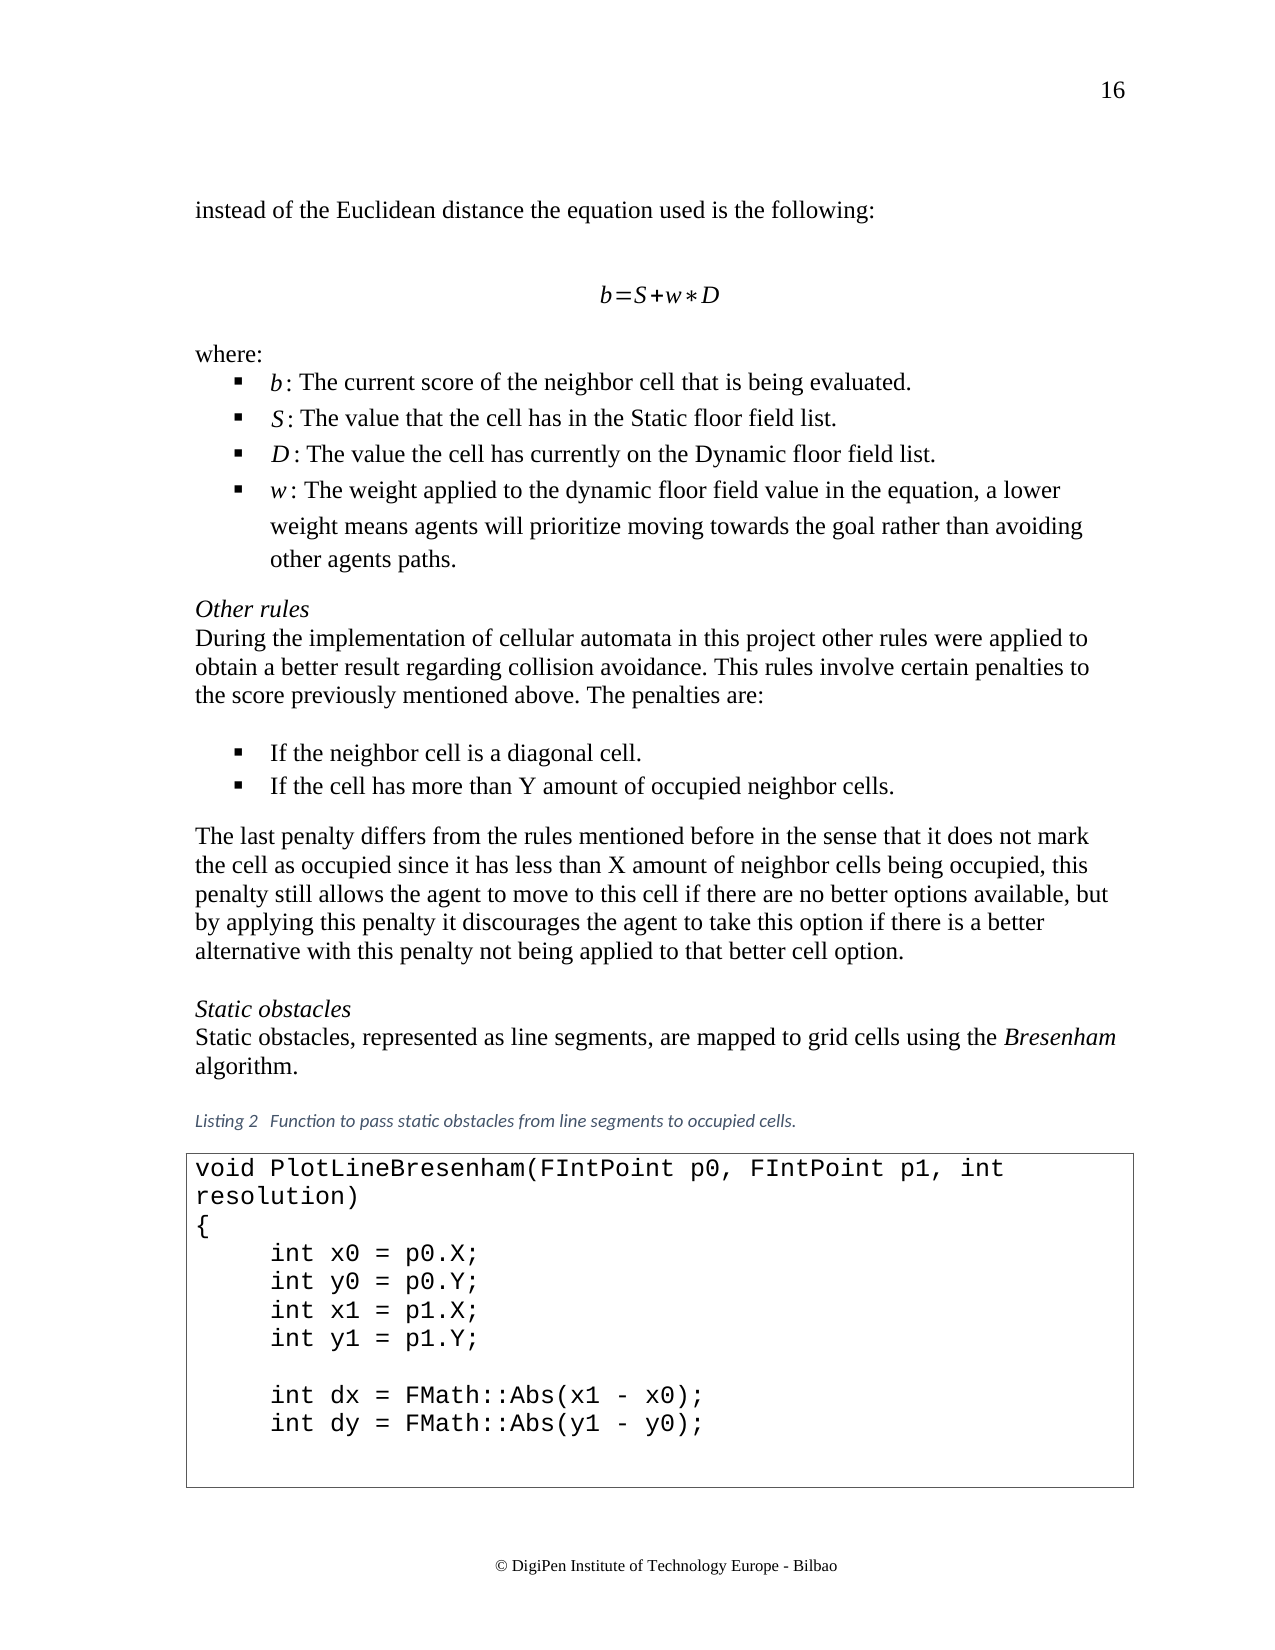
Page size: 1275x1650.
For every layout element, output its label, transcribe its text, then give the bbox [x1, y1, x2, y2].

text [195, 195, 1125, 224]
list The weight applied to the dynamic floor field value in the equation, a lower weight means agents will prioritize moving towards the goal rather than avoiding other agents paths. [232, 475, 1125, 573]
list If the neighbor cell is a diagonal cell. [232, 738, 1125, 767]
text int dx = FMath::Abs(x1 - x0); [195, 1382, 1125, 1407]
text where: [195, 339, 1125, 367]
list The value that the cell has in the Static floor field list. [232, 403, 1125, 434]
text int y1 = p1.Y; [195, 1326, 1125, 1354]
text Static obstacles [195, 994, 1125, 1022]
list The value the cell has currently on the Dynamic floor field list. [232, 439, 1125, 470]
text int dy = FMath::Abs(y1 - y0); [187, 1407, 1133, 1487]
text int x1 = p1.X; [195, 1297, 1125, 1326]
text int y0 = p0.Y; [195, 1269, 1125, 1297]
text Other rules [195, 594, 1125, 623]
text void PlotLineBresenham(FIntPoint p0, FIntPoint p1, int resolution) [187, 1154, 1133, 1212]
list The current score of the neighbor cell that is being evaluated. [232, 367, 1125, 399]
text int x0 = p0.X; [195, 1241, 1125, 1269]
text Static obstacles, represented as line segments, are mapped to grid cells using the Bresenham algorithm. [195, 1022, 1125, 1080]
text The last penalty differs from the rules mentioned before in the sense that it does not mark the cell as occupied since it has less than X amount of neighbor cells being occupied, this penalty still allows the agent to move to this cell if there are no better options available, but by applying this penalty it discourages the agent to take this option if there is a better alternative with this penalty not being applied to that better cell option. [195, 821, 1125, 965]
list If the cell has more than Y amount of occupied neighbor cells. [232, 771, 1125, 800]
text Listing 2 Function to pass static obstacles from line segments to occupied cells. [195, 1109, 1125, 1132]
text During the implementation of cellular automata in this project other rules were applied to obtain a better result regarding collision avoidance. This rules involve certain penalties to the score previously mentioned above. The penalties are: [195, 623, 1125, 709]
text { [195, 1212, 1125, 1241]
